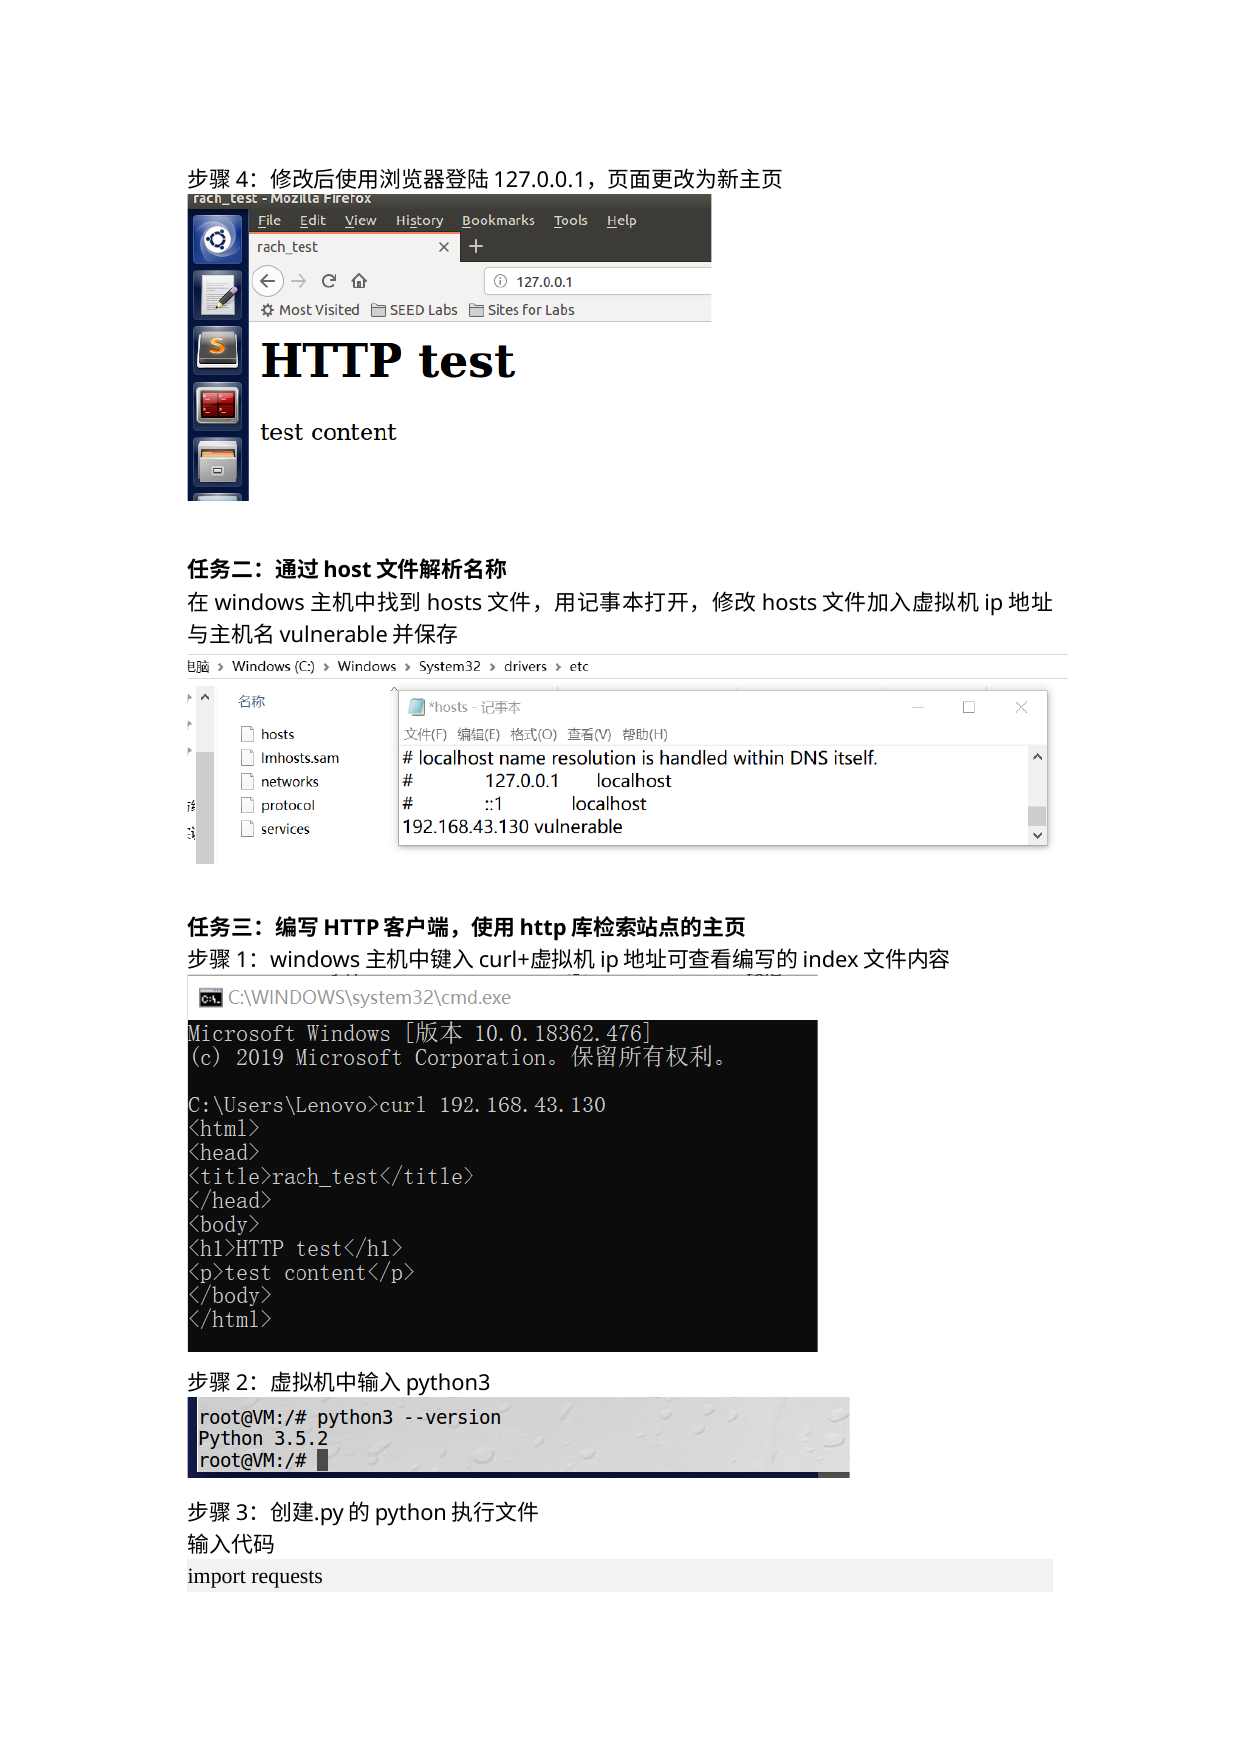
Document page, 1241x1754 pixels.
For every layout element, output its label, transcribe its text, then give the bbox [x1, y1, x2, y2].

text 在windows主机中找到hosts文件，用记事本打开，修改hosts文件加入虚拟机ip地址与主机名vulnerable并保存 [187, 584, 1053, 649]
text 步骤2：虚拟机中输入python3 [187, 1364, 1053, 1397]
picture [187, 649, 1068, 864]
text 步骤1：windows主机中键入curl+虚拟机ip地址可查看编写的index文件内容 [187, 942, 1053, 974]
text 步骤3：创建.py的python执行文件 [187, 1494, 1053, 1527]
text 输入代码 [187, 1527, 1053, 1559]
picture [187, 194, 712, 501]
picture [187, 1397, 850, 1478]
text import requests [187, 1559, 1053, 1592]
text 任务二：通过host文件解析名称 [187, 552, 1053, 584]
text 任务三：编写HTTP客户端，使用http库检索站点的主页 [187, 909, 1053, 942]
picture [187, 974, 818, 1352]
text 步骤4：修改后使用浏览器登陆127.0.0.1，页面更改为新主页 [187, 162, 1053, 194]
